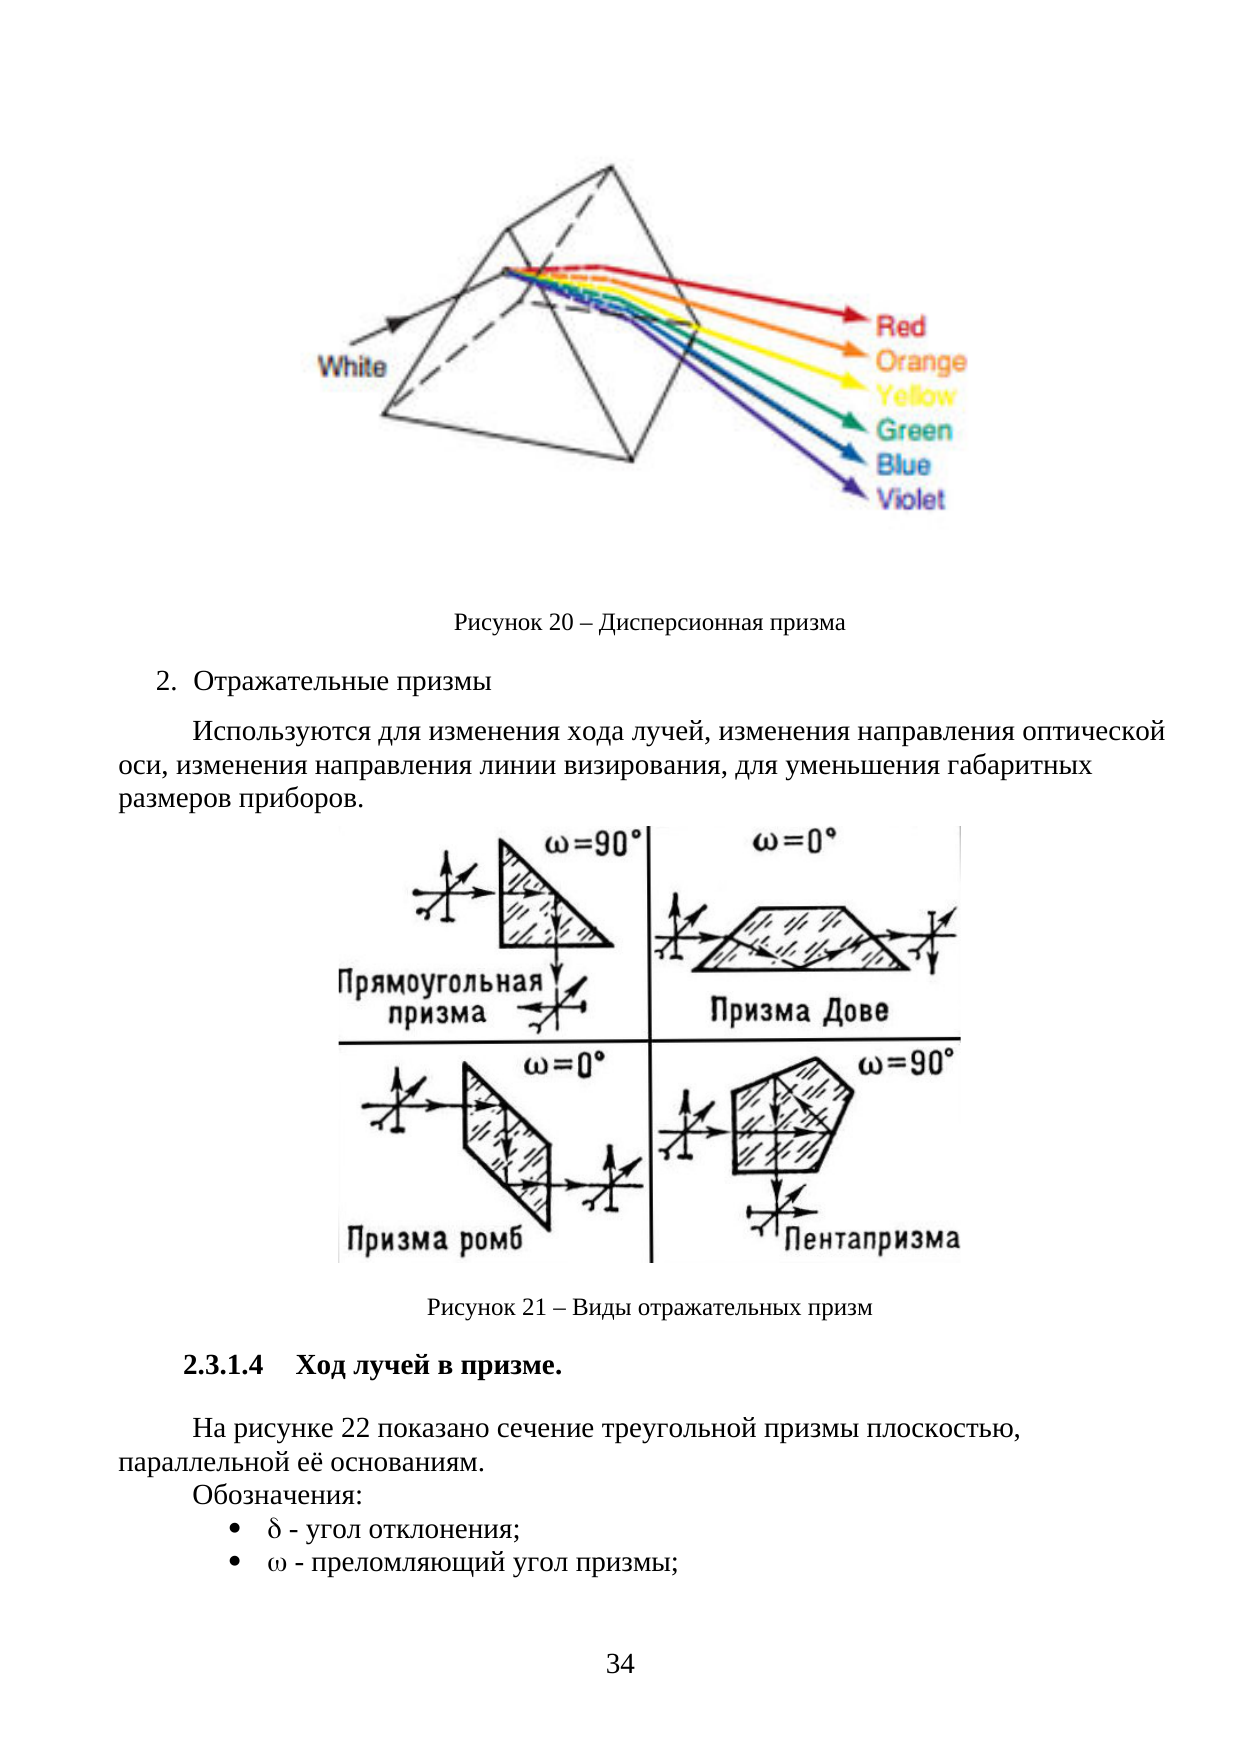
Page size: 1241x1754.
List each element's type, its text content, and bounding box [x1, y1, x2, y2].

picture [282, 118, 1017, 579]
list Используются для изменения хода лучей, изменения направления оптической оси, изменения направления линии визирования, для уменьшения габаритных размеров приборов. [118, 713, 1181, 814]
list Отражательные призмы [156, 663, 1181, 697]
text Рисунок 21 – Виды отражательных призм [118, 1292, 1181, 1321]
list Обозначения: [118, 1477, 1181, 1511]
list - преломляющий угол призмы; [229, 1544, 1181, 1578]
picture [338, 826, 961, 1263]
text Рисунок 20 – Дисперсионная призма [118, 607, 1181, 636]
list На рисунке 22 показано сечение треугольной призмы плоскостью, параллельной её основаниям. [118, 1410, 1181, 1477]
list - угол отклонения; [229, 1511, 1181, 1544]
list Ход лучей в призме. [183, 1347, 1181, 1381]
